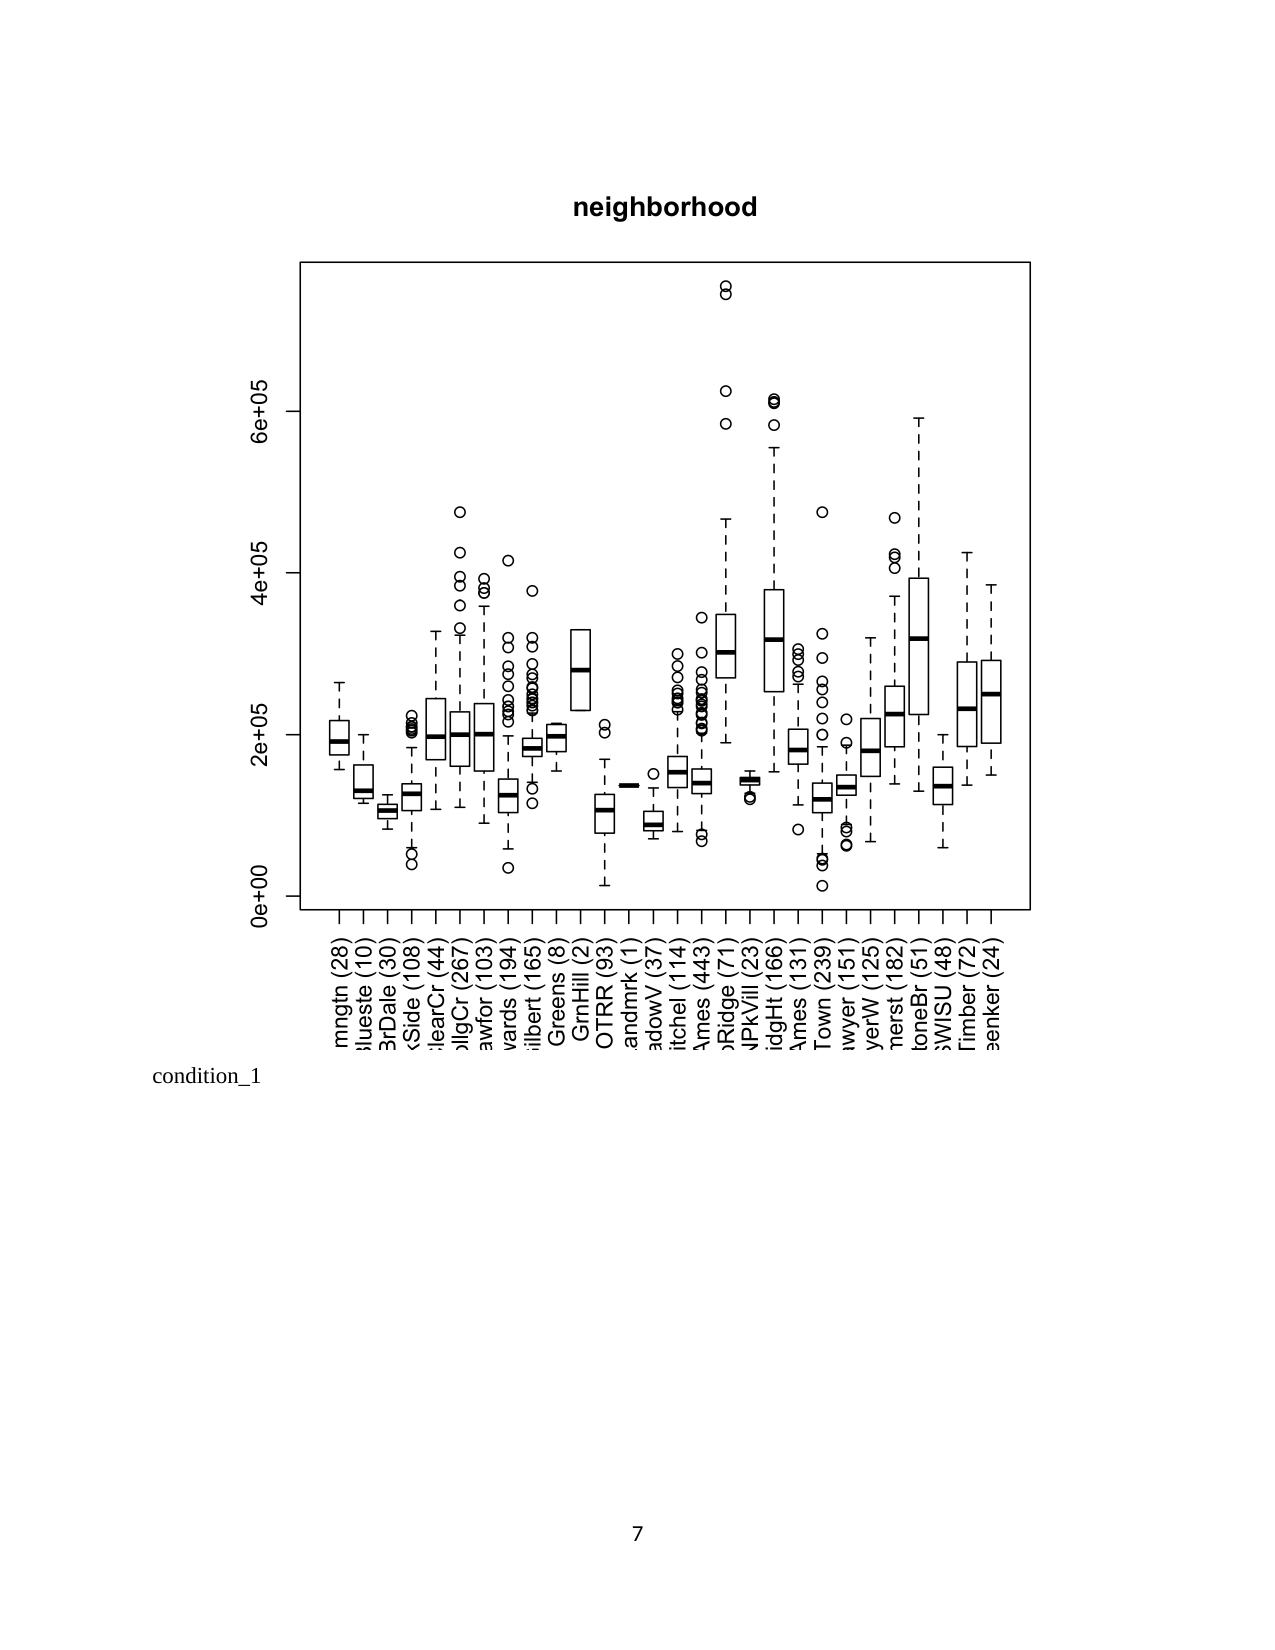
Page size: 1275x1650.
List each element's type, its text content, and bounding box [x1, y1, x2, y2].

picture [187, 150, 1088, 1050]
text condition_1 [152, 1063, 1123, 1089]
